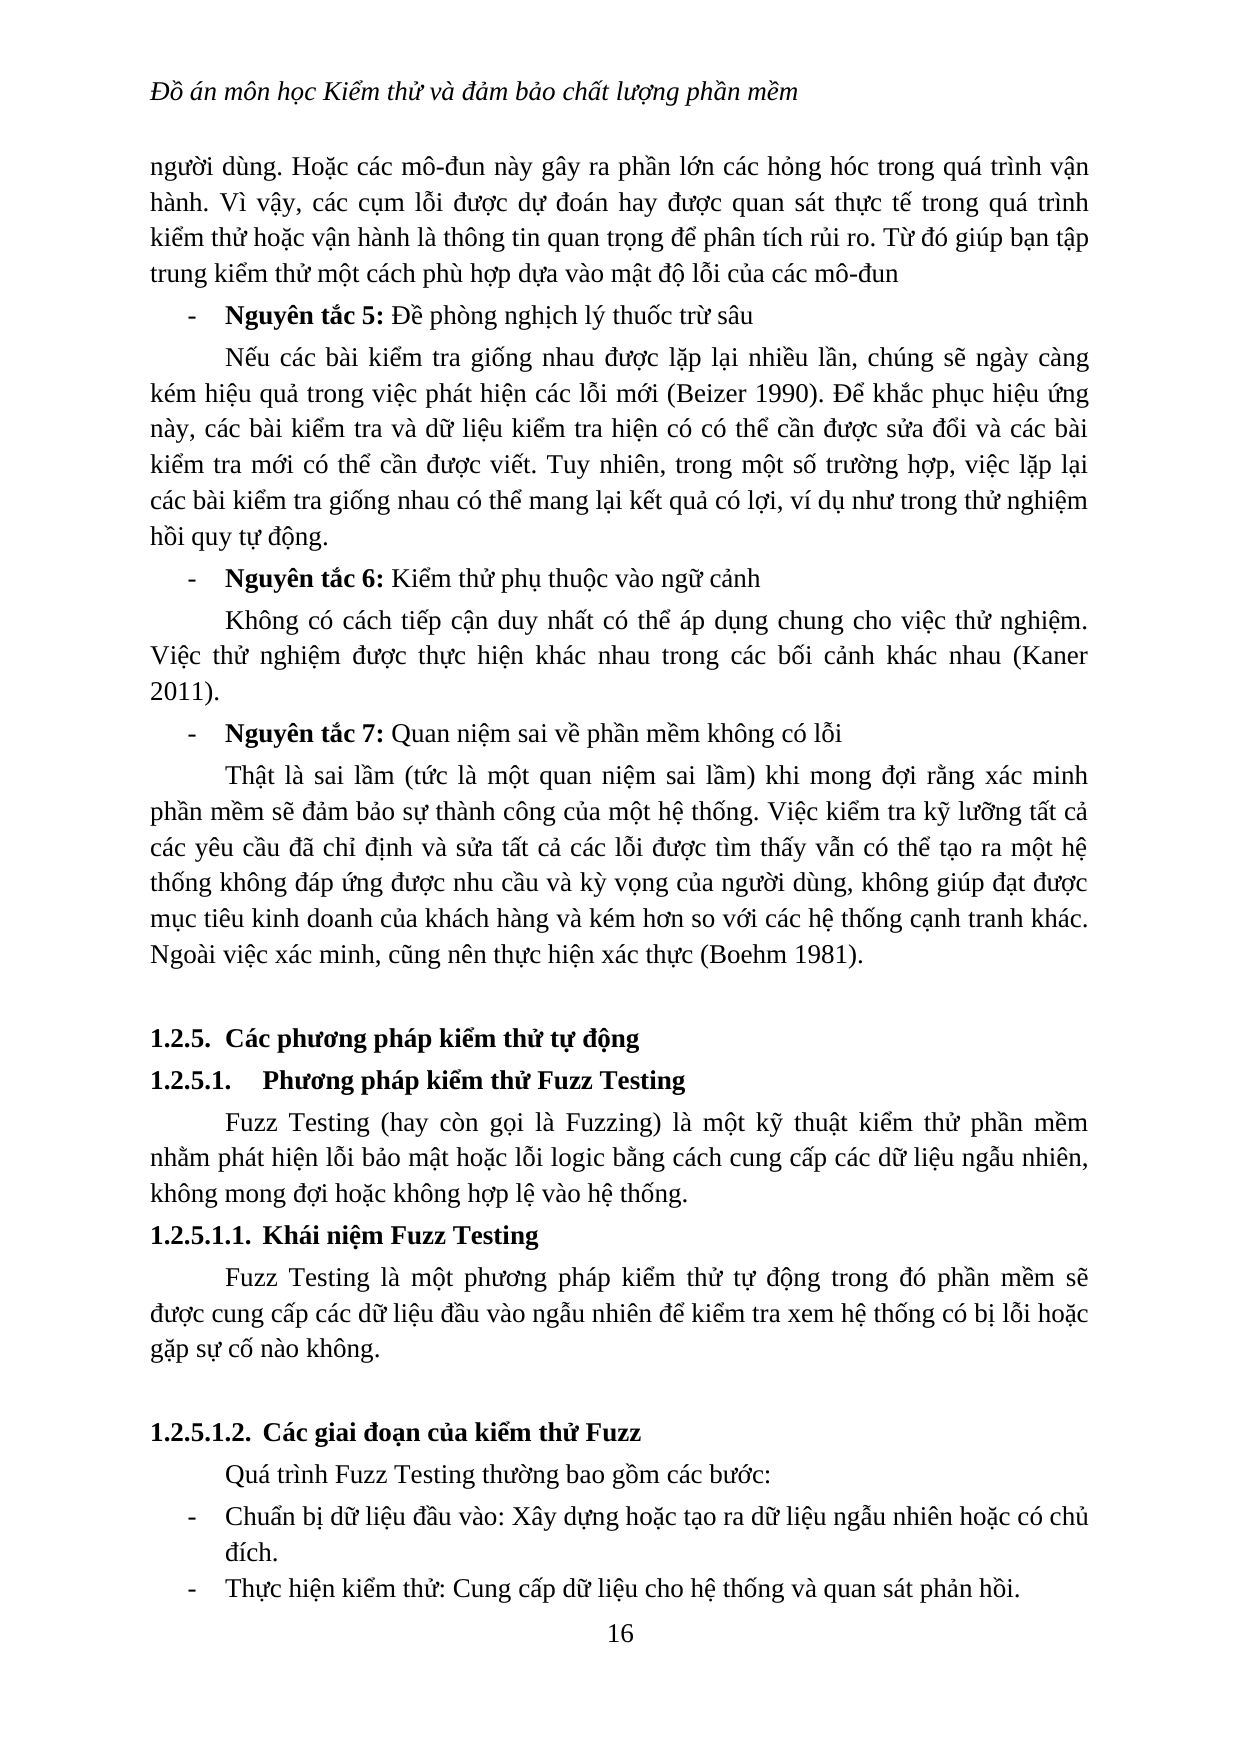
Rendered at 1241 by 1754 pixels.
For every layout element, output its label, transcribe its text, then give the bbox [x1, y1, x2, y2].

text Nếu các bài kiểm tra giống nhau được lặp lại nhiều lần, chúng sẽ ngày càng kém hiệu quả trong việc phát hiện các lỗi mới (Beizer 1990). Để khắc phục hiệu ứng này, các bài kiểm tra và dữ liệu kiểm tra hiện có có thể cần được sửa đổi và các bài kiểm tra mới có thể cần được viết. Tuy nhiên, trong một số trường hợp, việc lặp lại các bài kiểm tra giống nhau có thể mang lại kết quả có lợi, ví dụ như trong thử nghiệm hồi quy tự động. [150, 341, 1090, 551]
subtitle Phương pháp kiểm thử Fuzz Testing [150, 1064, 1090, 1095]
text Quá trình Fuzz Testing thường bao gồm các bước: [150, 1458, 1090, 1490]
list Nguyên tắc 5: Đề phòng nghịch lý thuốc trừ sâu [187, 299, 1090, 330]
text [150, 150, 1090, 288]
subtitle Các phương pháp kiểm thử tự động [150, 1022, 1090, 1053]
list Nguyên tắc 7: Quan niệm sai về phần mềm không có lỗi [187, 717, 1090, 748]
text Không có cách tiếp cận duy nhất có thể áp dụng chung cho việc thử nghiệm. Việc thử nghiệm được thực hiện khác nhau trong các bối cảnh khác nhau (Kaner 2011). [150, 604, 1090, 706]
list Chuẩn bị dữ liệu đầu vào: Xây dựng hoặc tạo ra dữ liệu ngẫu nhiên hoặc có chủ đích. [187, 1501, 1090, 1567]
text Fuzz Testing (hay còn gọi là Fuzzing) là một kỹ thuật kiểm thử phần mềm nhằm phát hiện lỗi bảo mật hoặc lỗi logic bằng cách cung cấp các dữ liệu ngẫu nhiên, không mong đợi hoặc không hợp lệ vào hệ thống. [150, 1106, 1090, 1208]
subtitle Khái niệm Fuzz Testing [150, 1219, 1090, 1250]
text Thật là sai lầm (tức là một quan niệm sai lầm) khi mong đợi rằng xác minh phần mềm sẽ đảm bảo sự thành công của một hệ thống. Việc kiểm tra kỹ lưỡng tất cả các yêu cầu đã chỉ định và sửa tất cả các lỗi được tìm thấy vẫn có thể tạo ra một hệ thống không đáp ứng được nhu cầu và kỳ vọng của người dùng, không giúp đạt được mục tiêu kinh doanh của khách hàng và kém hơn so với các hệ thống cạnh tranh khác. Ngoài việc xác minh, cũng nên thực hiện xác thực (Boehm 1981). [150, 759, 1090, 969]
text Fuzz Testing là một phương pháp kiểm thử tự động trong đó phần mềm sẽ được cung cấp các dữ liệu đầu vào ngẫu nhiên để kiểm tra xem hệ thống có bị lỗi hoặc gặp sự cố nào không. [150, 1261, 1090, 1364]
list Thực hiện kiểm thử: Cung cấp dữ liệu cho hệ thống và quan sát phản hồi. [187, 1572, 1090, 1603]
subtitle Các giai đoạn của kiểm thử Fuzz [150, 1417, 1090, 1448]
list Nguyên tắc 6: Kiểm thử phụ thuộc vào ngữ cảnh [187, 562, 1090, 593]
